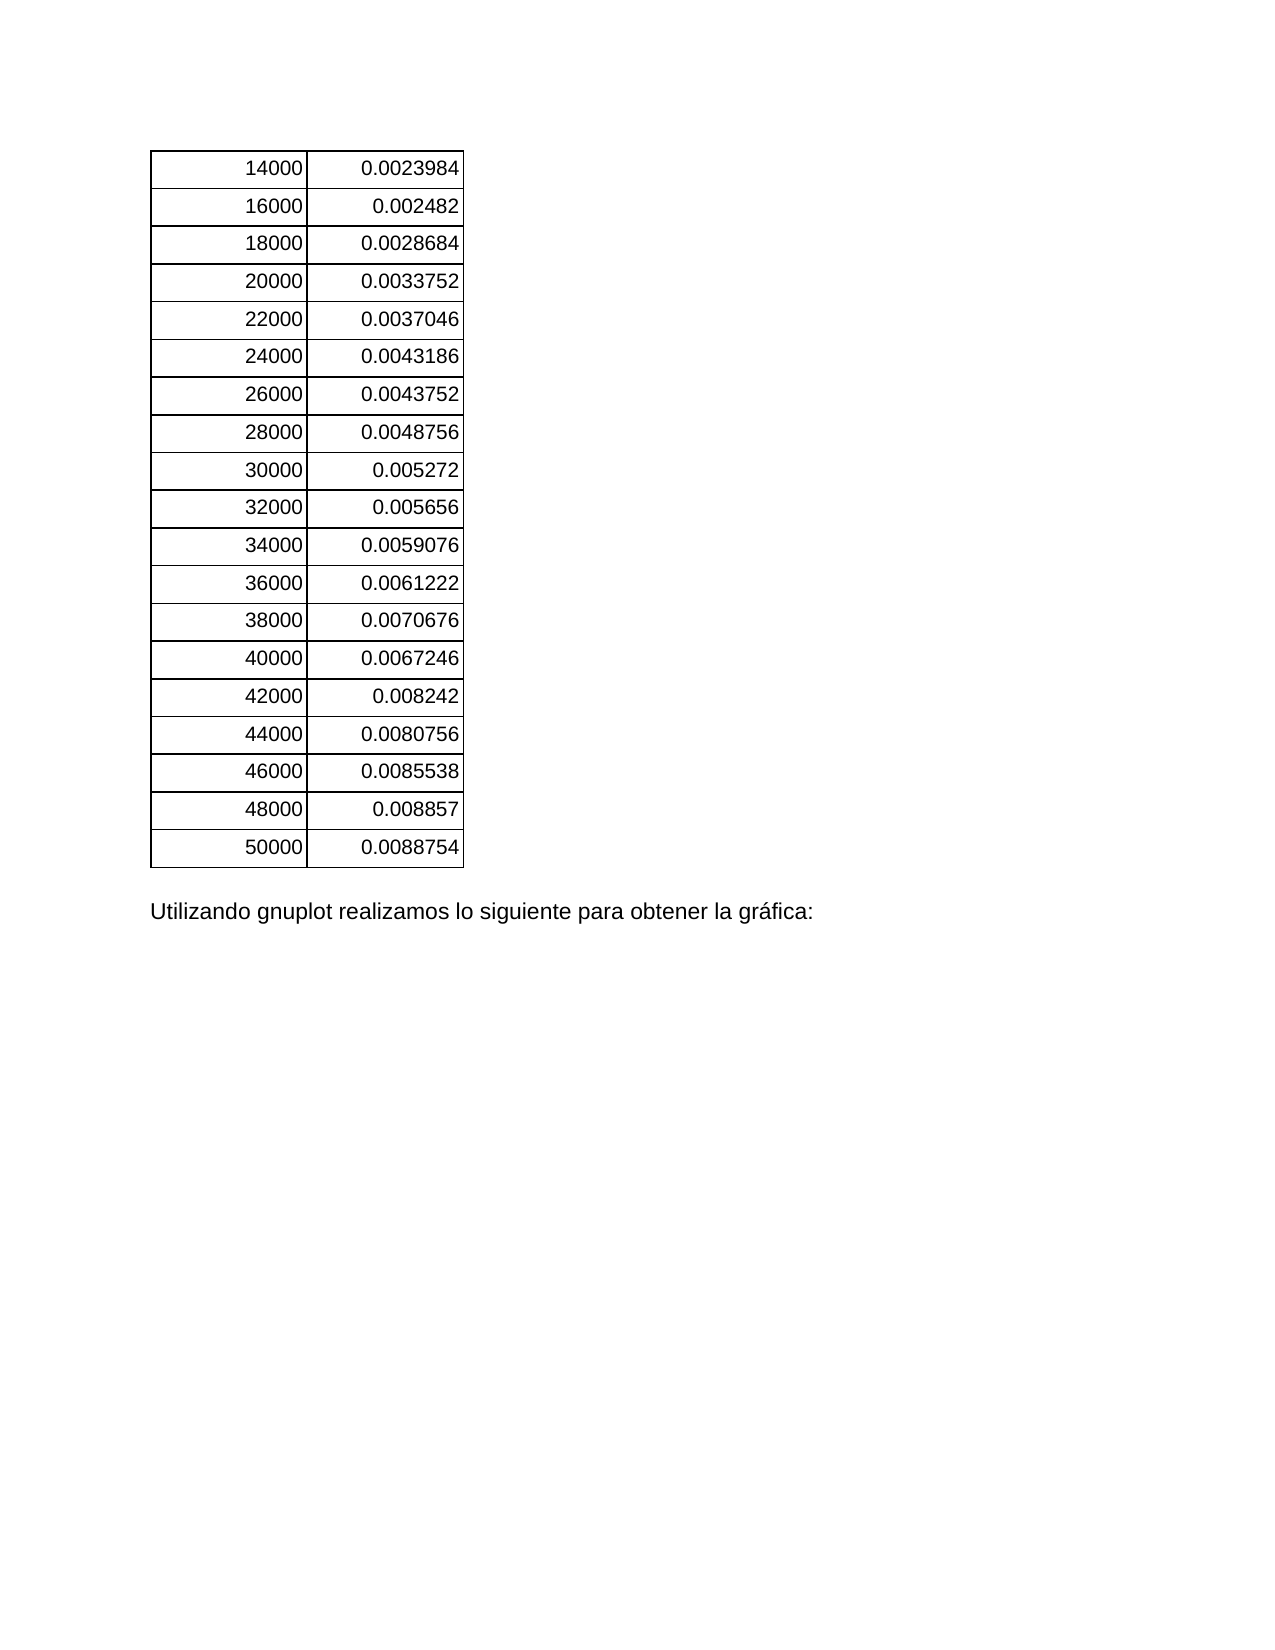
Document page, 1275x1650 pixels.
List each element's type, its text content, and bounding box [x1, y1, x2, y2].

table_cell 36000 [152, 566, 306, 602]
table_cell 0.0043752 [308, 378, 463, 414]
table_cell 48000 [152, 793, 306, 829]
table_cell 0.005656 [308, 491, 463, 527]
table_cell 0.005272 [308, 453, 463, 489]
table_cell 16000 [152, 189, 306, 225]
table_cell 0.002482 [308, 189, 463, 225]
table_cell 0.0061222 [308, 566, 463, 602]
table_cell 22000 [152, 302, 306, 338]
table_cell 0.0048756 [308, 416, 463, 452]
table_cell 0.0059076 [308, 529, 463, 565]
table_cell 50000 [152, 830, 306, 866]
table_cell 0.008242 [308, 680, 463, 716]
table_cell 0.0043186 [308, 340, 463, 376]
table_cell 0.0037046 [308, 302, 463, 338]
table_cell 0.0088754 [308, 830, 463, 866]
text Utilizando gnuplot realizamos lo siguiente para obtener la gráfica: [150, 868, 1125, 924]
table_cell 0.008857 [308, 793, 463, 829]
table_cell 18000 [152, 227, 306, 263]
table_cell 38000 [152, 604, 306, 640]
table_cell 20000 [152, 265, 306, 301]
table_cell 24000 [152, 340, 306, 376]
table_cell 30000 [152, 453, 306, 489]
table_cell 0.0085538 [308, 755, 463, 791]
table_cell 44000 [152, 717, 306, 753]
table_cell 0.0023984 [308, 152, 463, 188]
table_cell 42000 [152, 680, 306, 716]
table_cell 14000 [152, 152, 306, 188]
table_cell 0.0080756 [308, 717, 463, 753]
table_cell 0.0067246 [308, 642, 463, 678]
table_cell 26000 [152, 378, 306, 414]
table_cell 0.0033752 [308, 265, 463, 301]
table_cell 46000 [152, 755, 306, 791]
table_cell 34000 [152, 529, 306, 565]
table_cell 40000 [152, 642, 306, 678]
table_cell 0.0028684 [308, 227, 463, 263]
table_cell 28000 [152, 416, 306, 452]
table_cell 0.0070676 [308, 604, 463, 640]
table_cell 32000 [152, 491, 306, 527]
